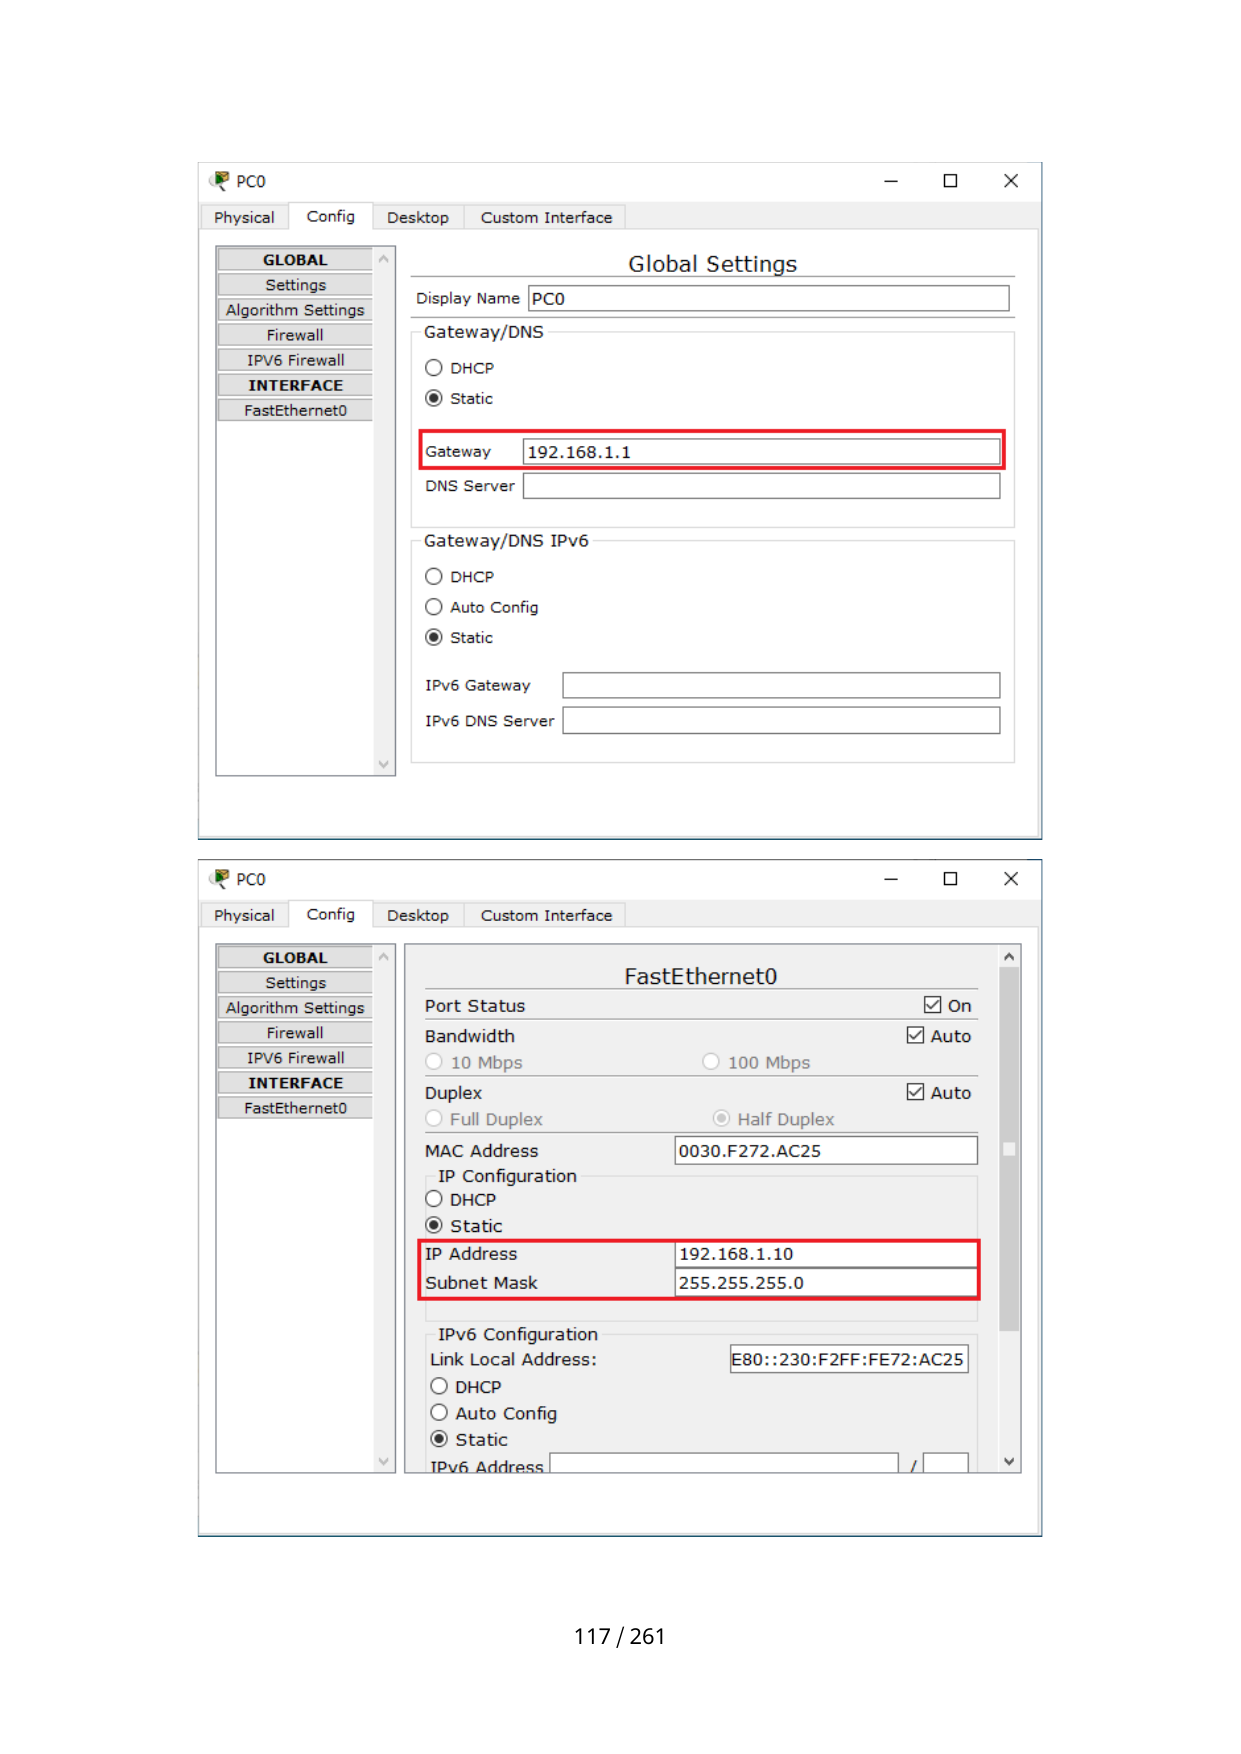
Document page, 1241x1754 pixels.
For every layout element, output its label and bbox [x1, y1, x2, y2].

picture [197, 859, 1043, 1537]
picture [197, 162, 1043, 840]
